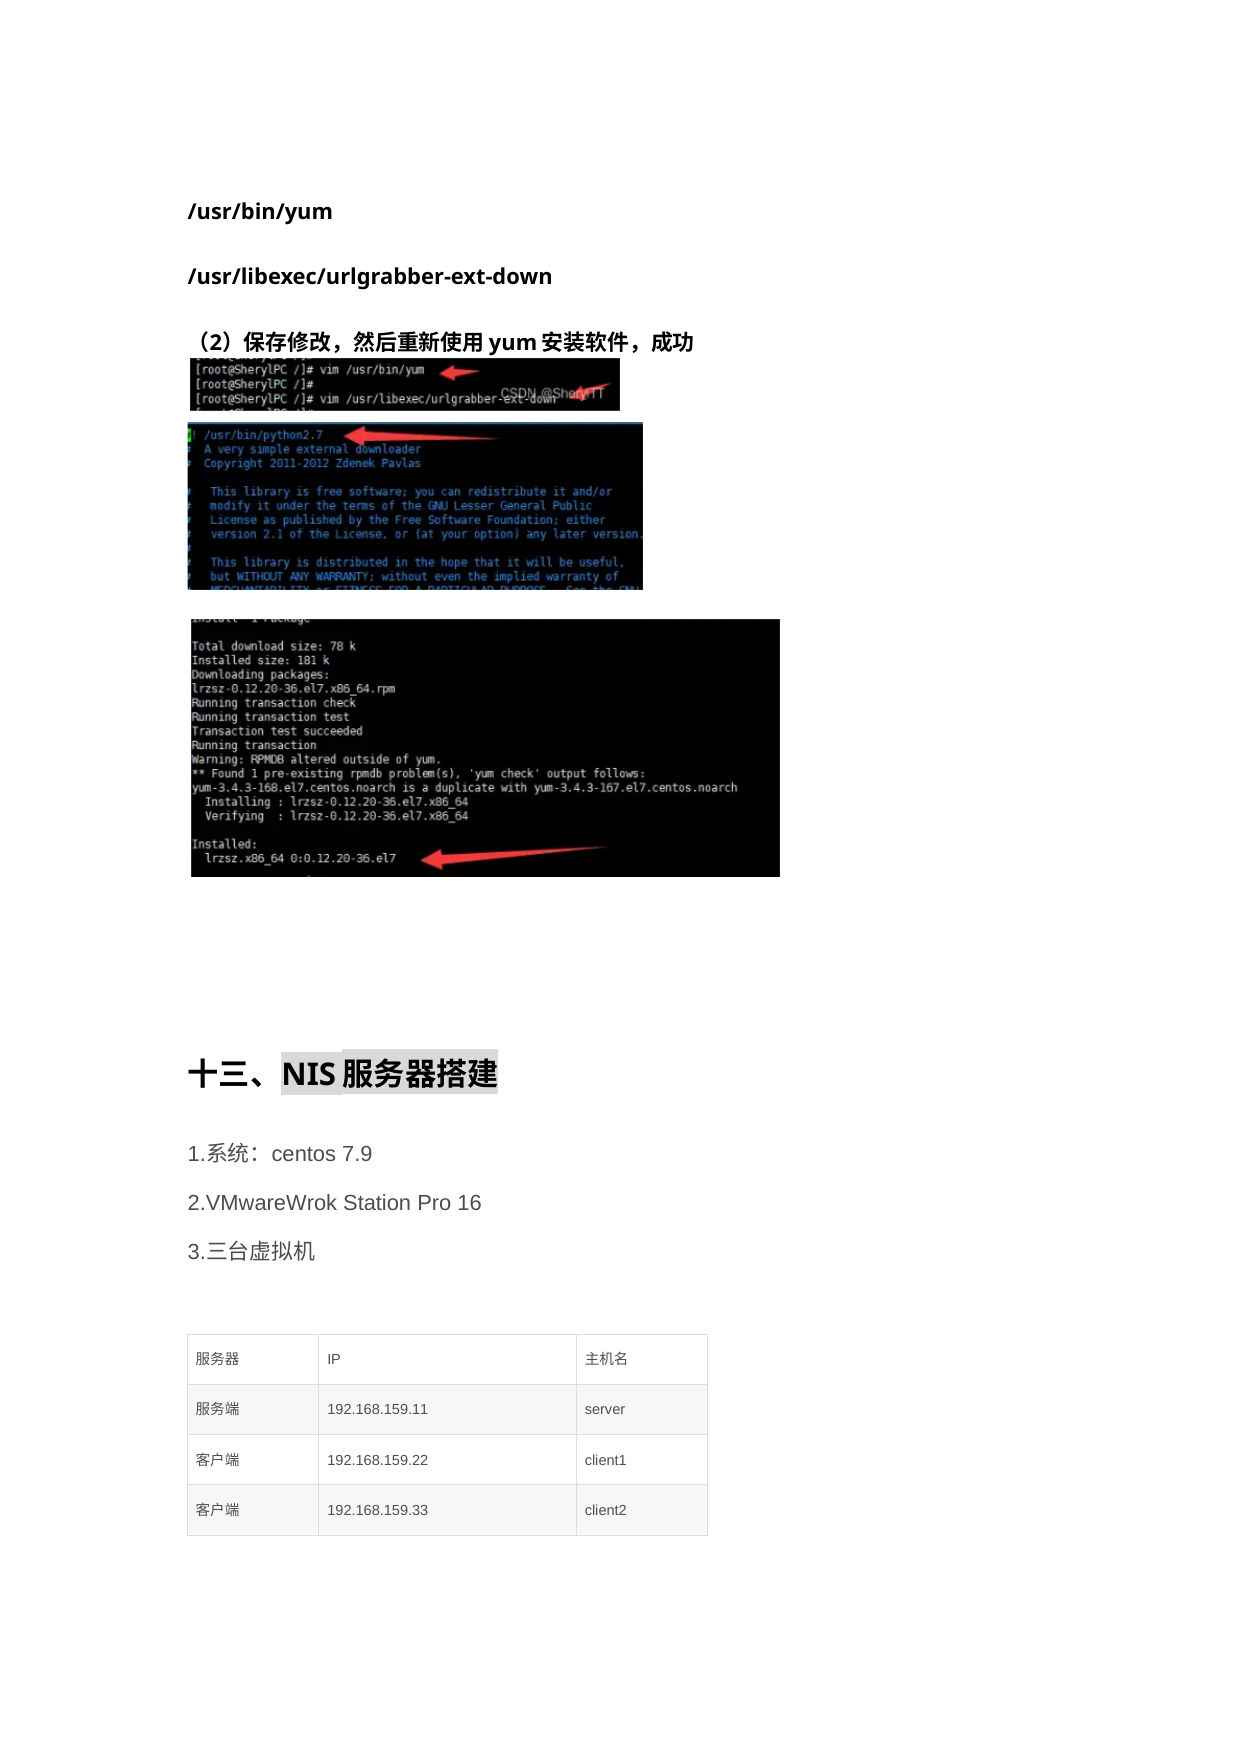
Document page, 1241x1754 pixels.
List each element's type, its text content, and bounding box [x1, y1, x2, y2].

text 3.三台虚拟机 [187, 1235, 1053, 1268]
table_header 服务器 [188, 1335, 318, 1384]
list /usr/bin/yum [187, 194, 1053, 227]
table_cell server [577, 1385, 707, 1434]
text 1.系统：centos 7.9 [187, 1137, 1053, 1169]
table_header 主机名 [577, 1335, 707, 1384]
table_cell 客户端 [188, 1485, 318, 1534]
table_header IP [319, 1335, 576, 1384]
list /usr/libexec/urlgrabber-ext-down [187, 259, 1053, 292]
picture [187, 617, 781, 877]
table_cell client1 [577, 1435, 707, 1484]
list NIS服务器搭建 [187, 1039, 1053, 1104]
table_cell 192.168.159.22 [319, 1435, 576, 1484]
table_cell 192.168.159.11 [319, 1385, 576, 1434]
picture [187, 357, 621, 413]
list 保存修改，然后重新使用yum安装软件，成功 [187, 324, 1053, 357]
table_cell 服务端 [188, 1385, 318, 1434]
table_cell 192.168.159.33 [319, 1485, 576, 1534]
text 2.VMwareWrok Station Pro 16 [187, 1186, 1053, 1219]
table_cell 客户端 [188, 1435, 318, 1484]
picture [187, 422, 644, 591]
table_cell client2 [577, 1485, 707, 1534]
